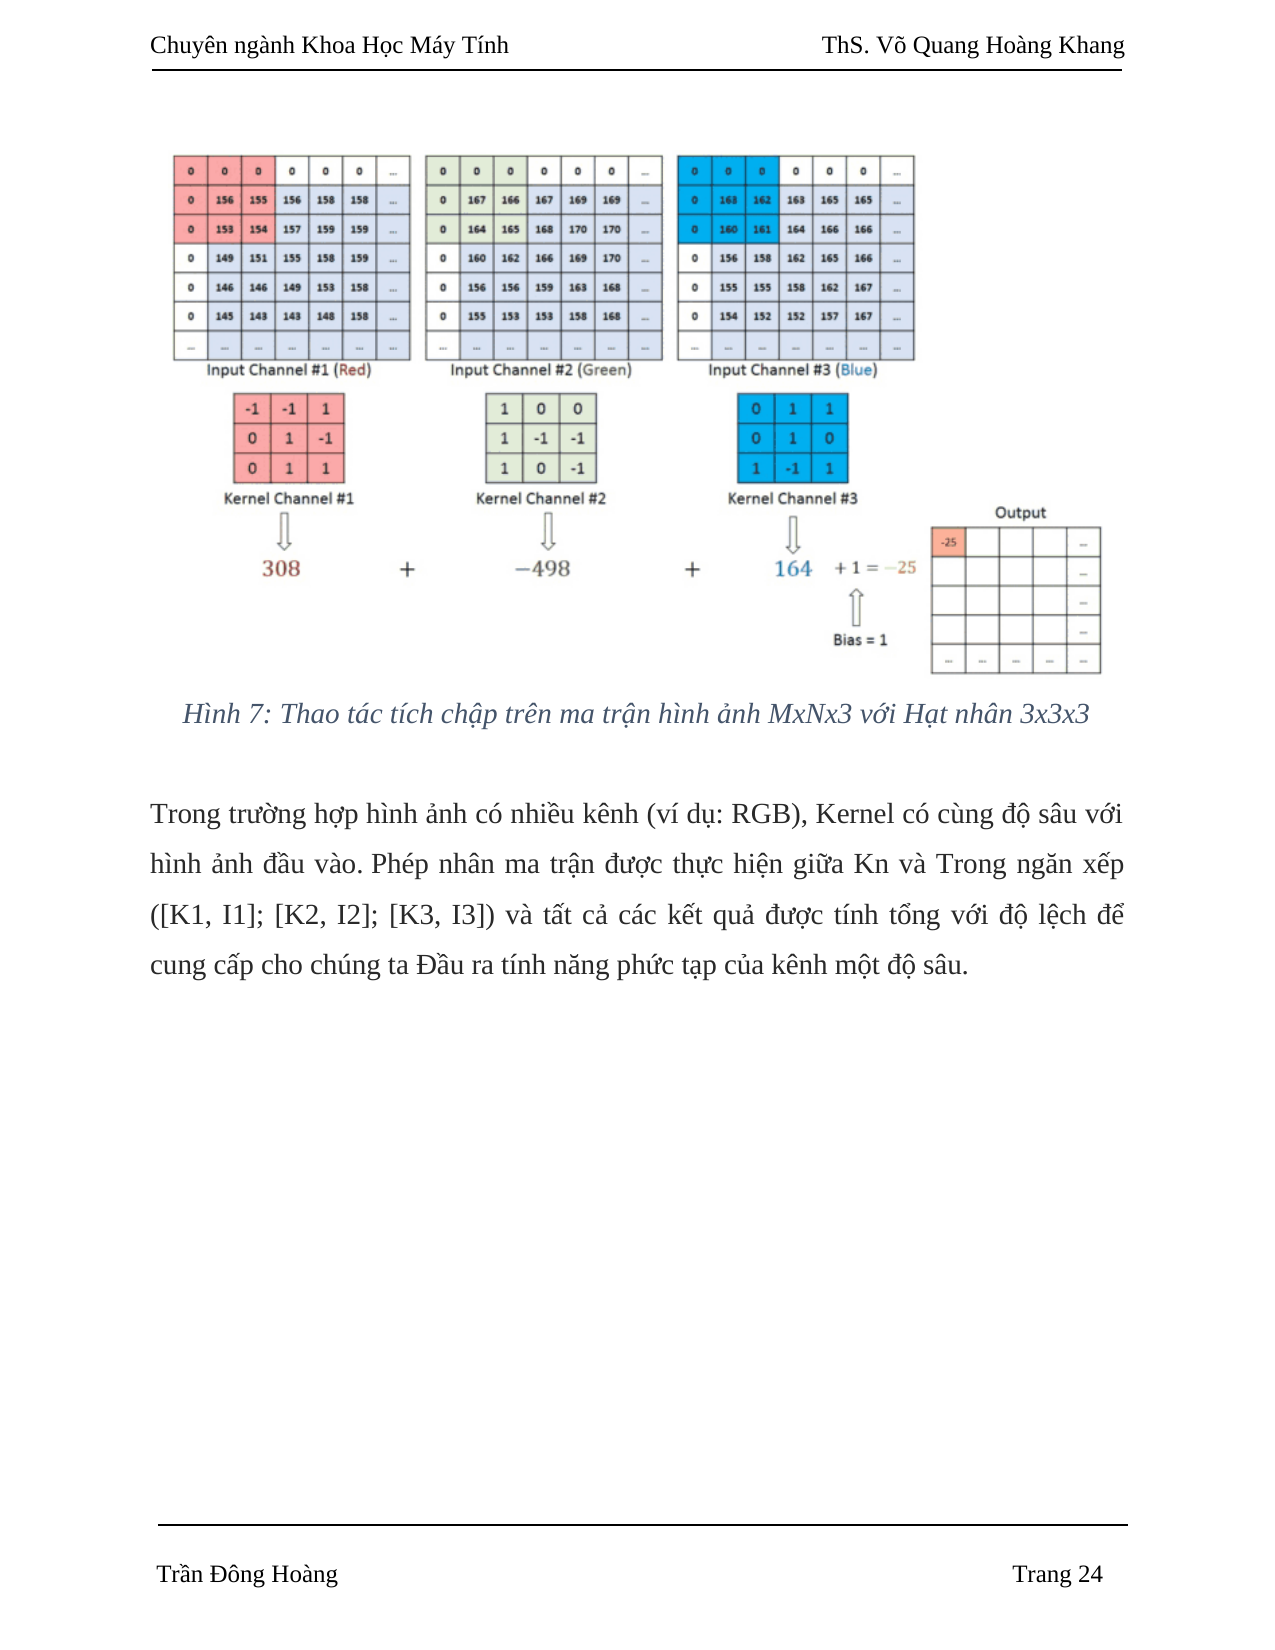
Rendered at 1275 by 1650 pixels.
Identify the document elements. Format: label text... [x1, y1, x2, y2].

picture [167, 150, 1108, 679]
text Hình 7: Thao tác tích chập trên ma trận hình ảnh MxNx3 với Hạt nhân 3x3x3 [150, 696, 1125, 729]
text Trong trường hợp hình ảnh có nhiều kênh (ví dụ: RGB), Kernel có cùng độ sâu với hình ảnh đầu vào. Phép nhân ma trận được thực hiện giữa Kn và Trong ngăn xếp ([K1, I1]; [K2, I2]; [K3, I3]) và tất cả các kết quả được tính tổng với độ lệch để cung cấp cho chúng ta Đầu ra tính năng phức tạp của kênh một độ sâu. [150, 796, 1125, 981]
